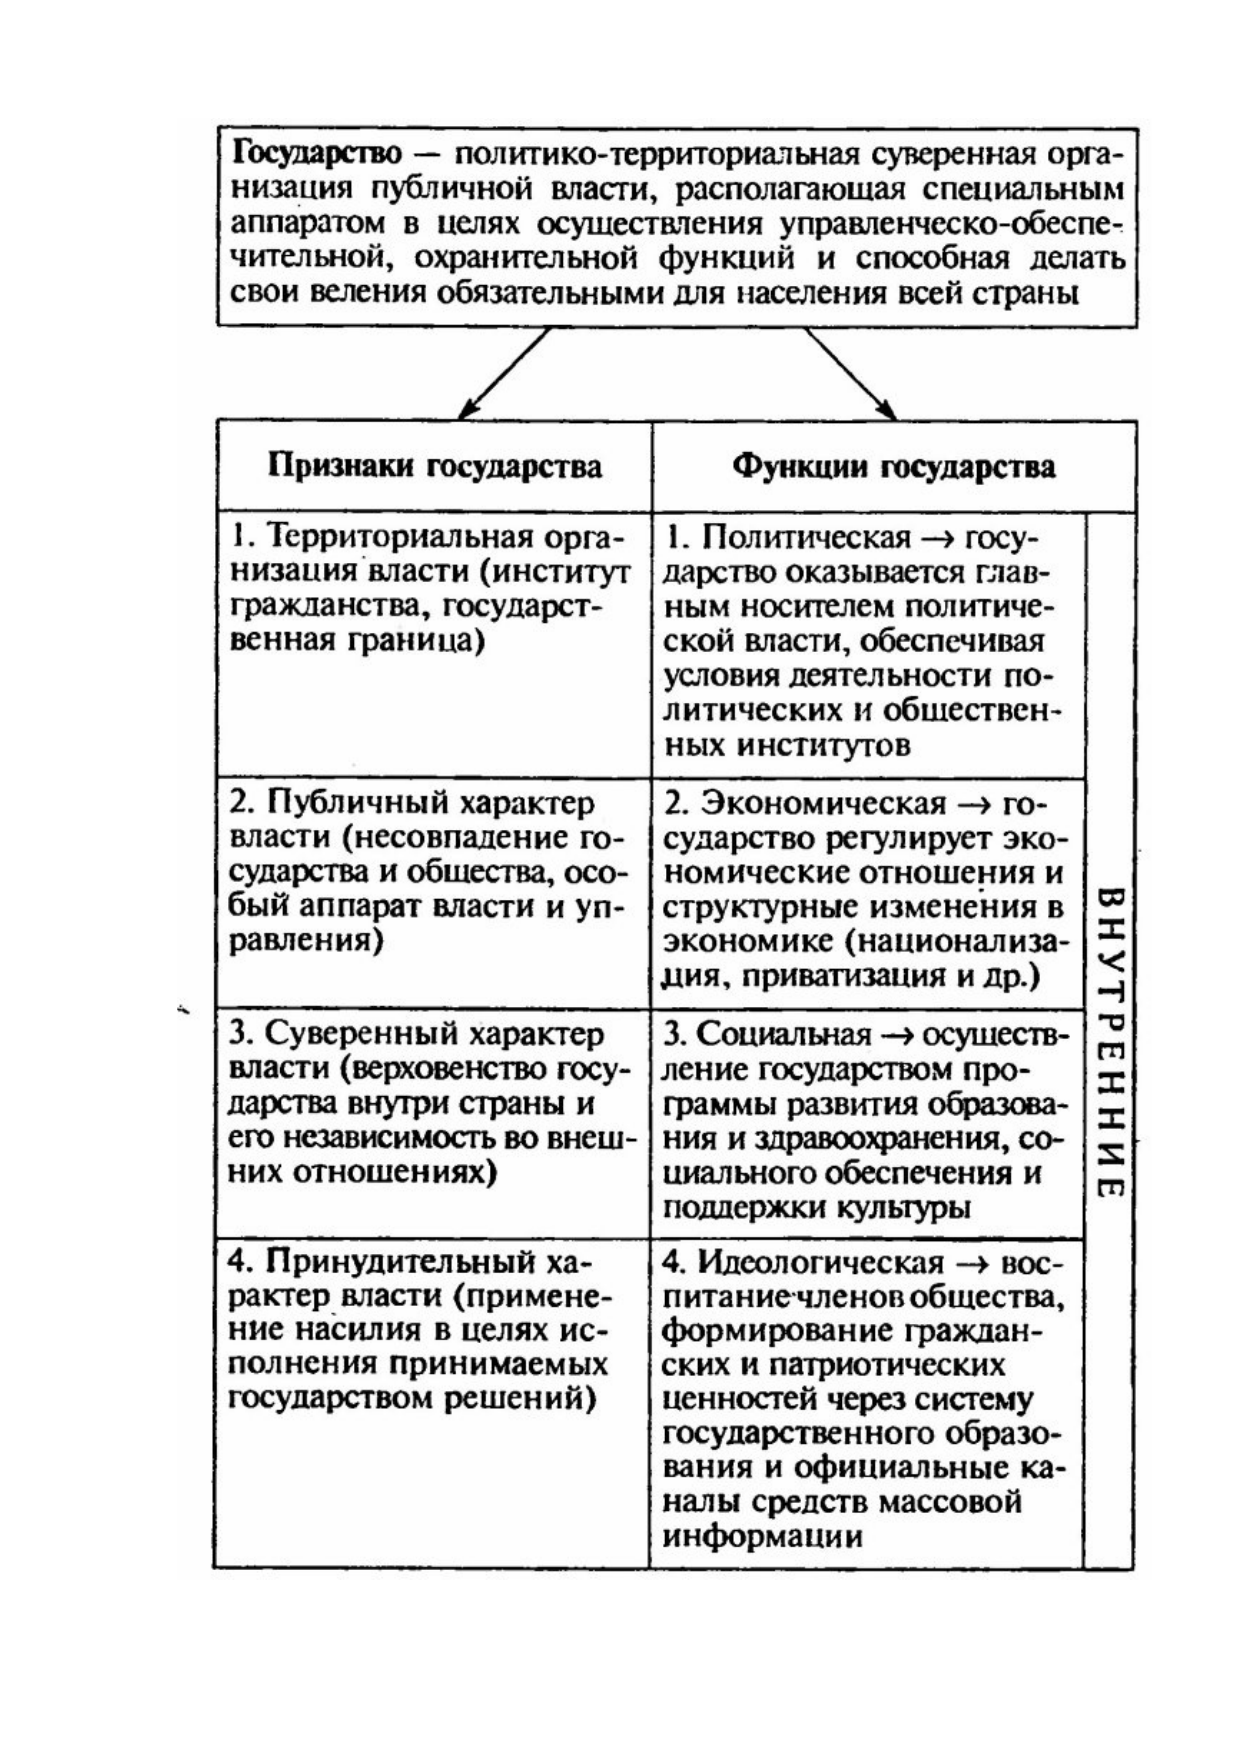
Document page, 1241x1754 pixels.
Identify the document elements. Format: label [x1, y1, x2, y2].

picture [177, 118, 1153, 1580]
